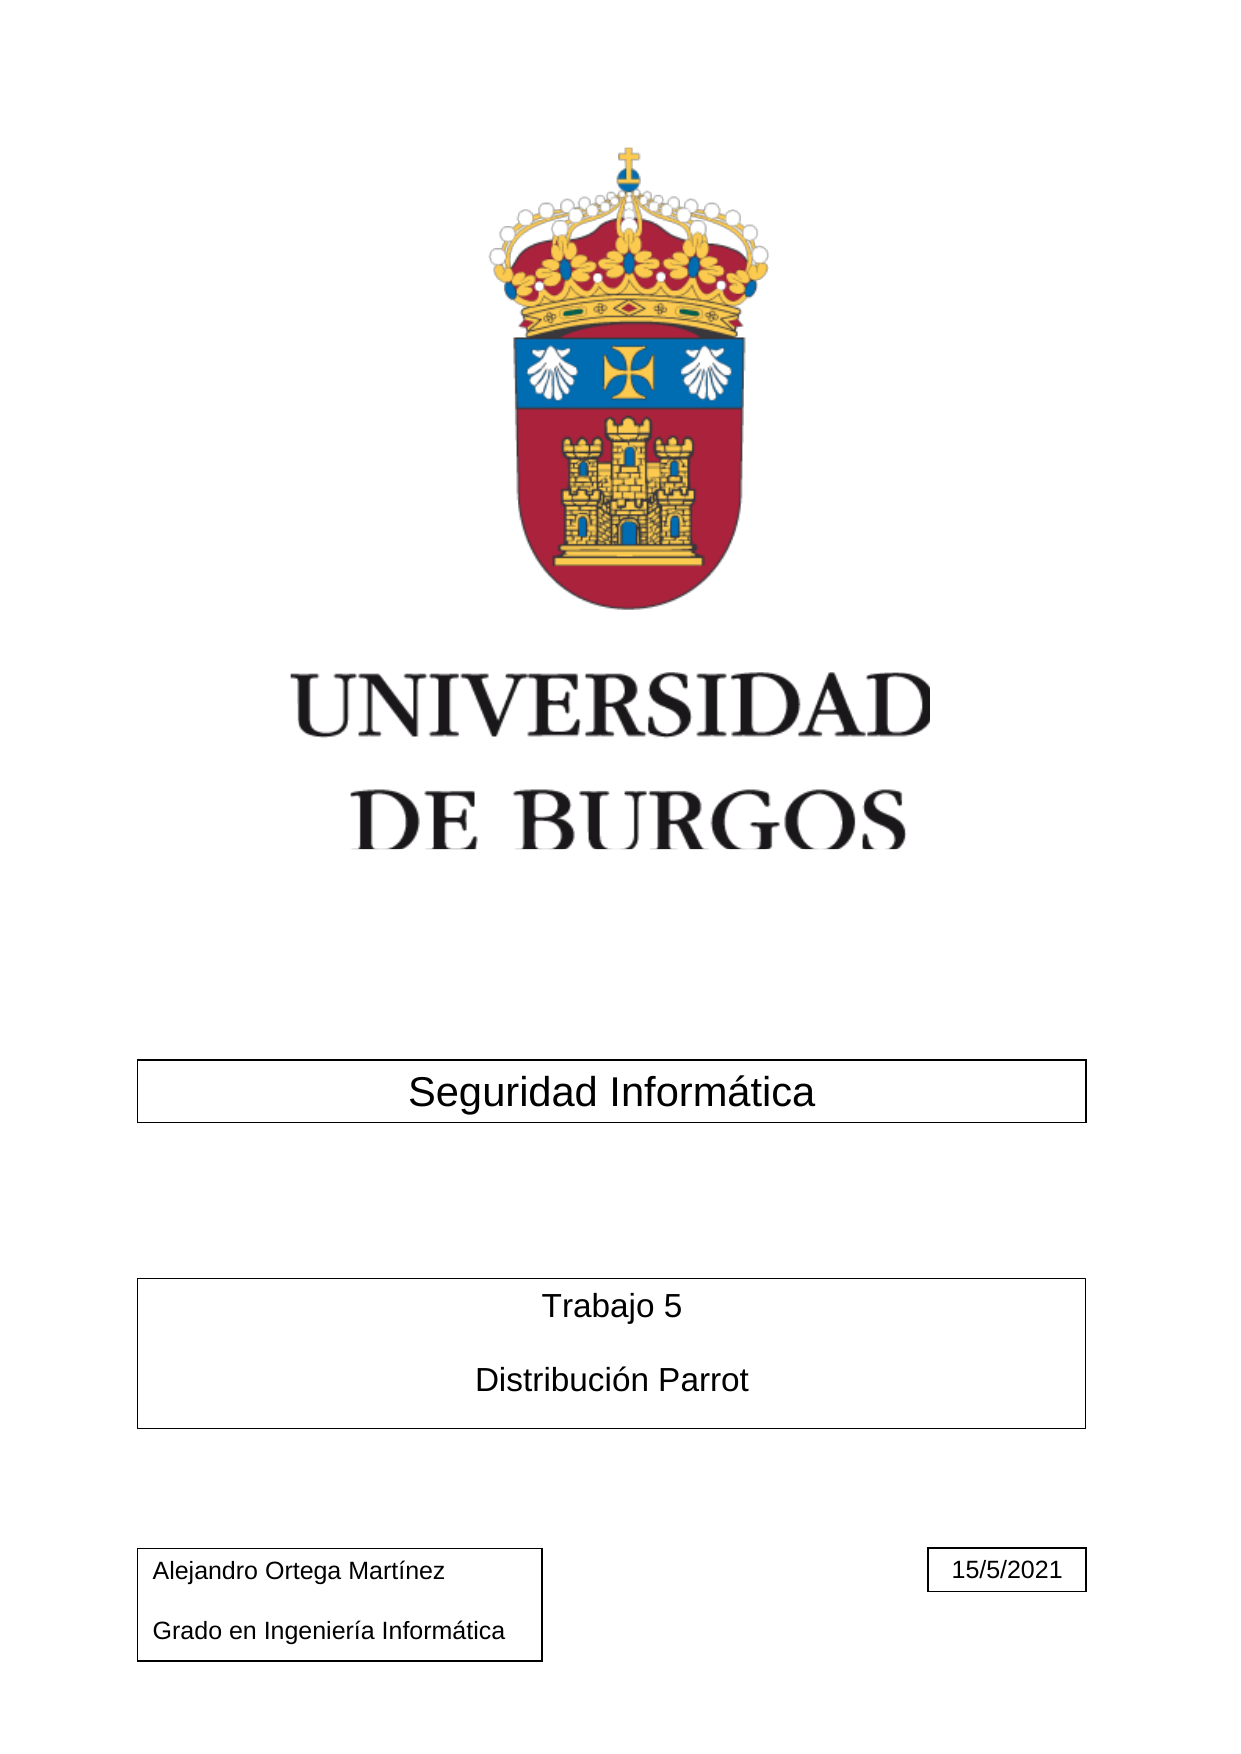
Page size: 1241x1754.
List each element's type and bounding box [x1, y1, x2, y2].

picture [290, 147, 930, 850]
